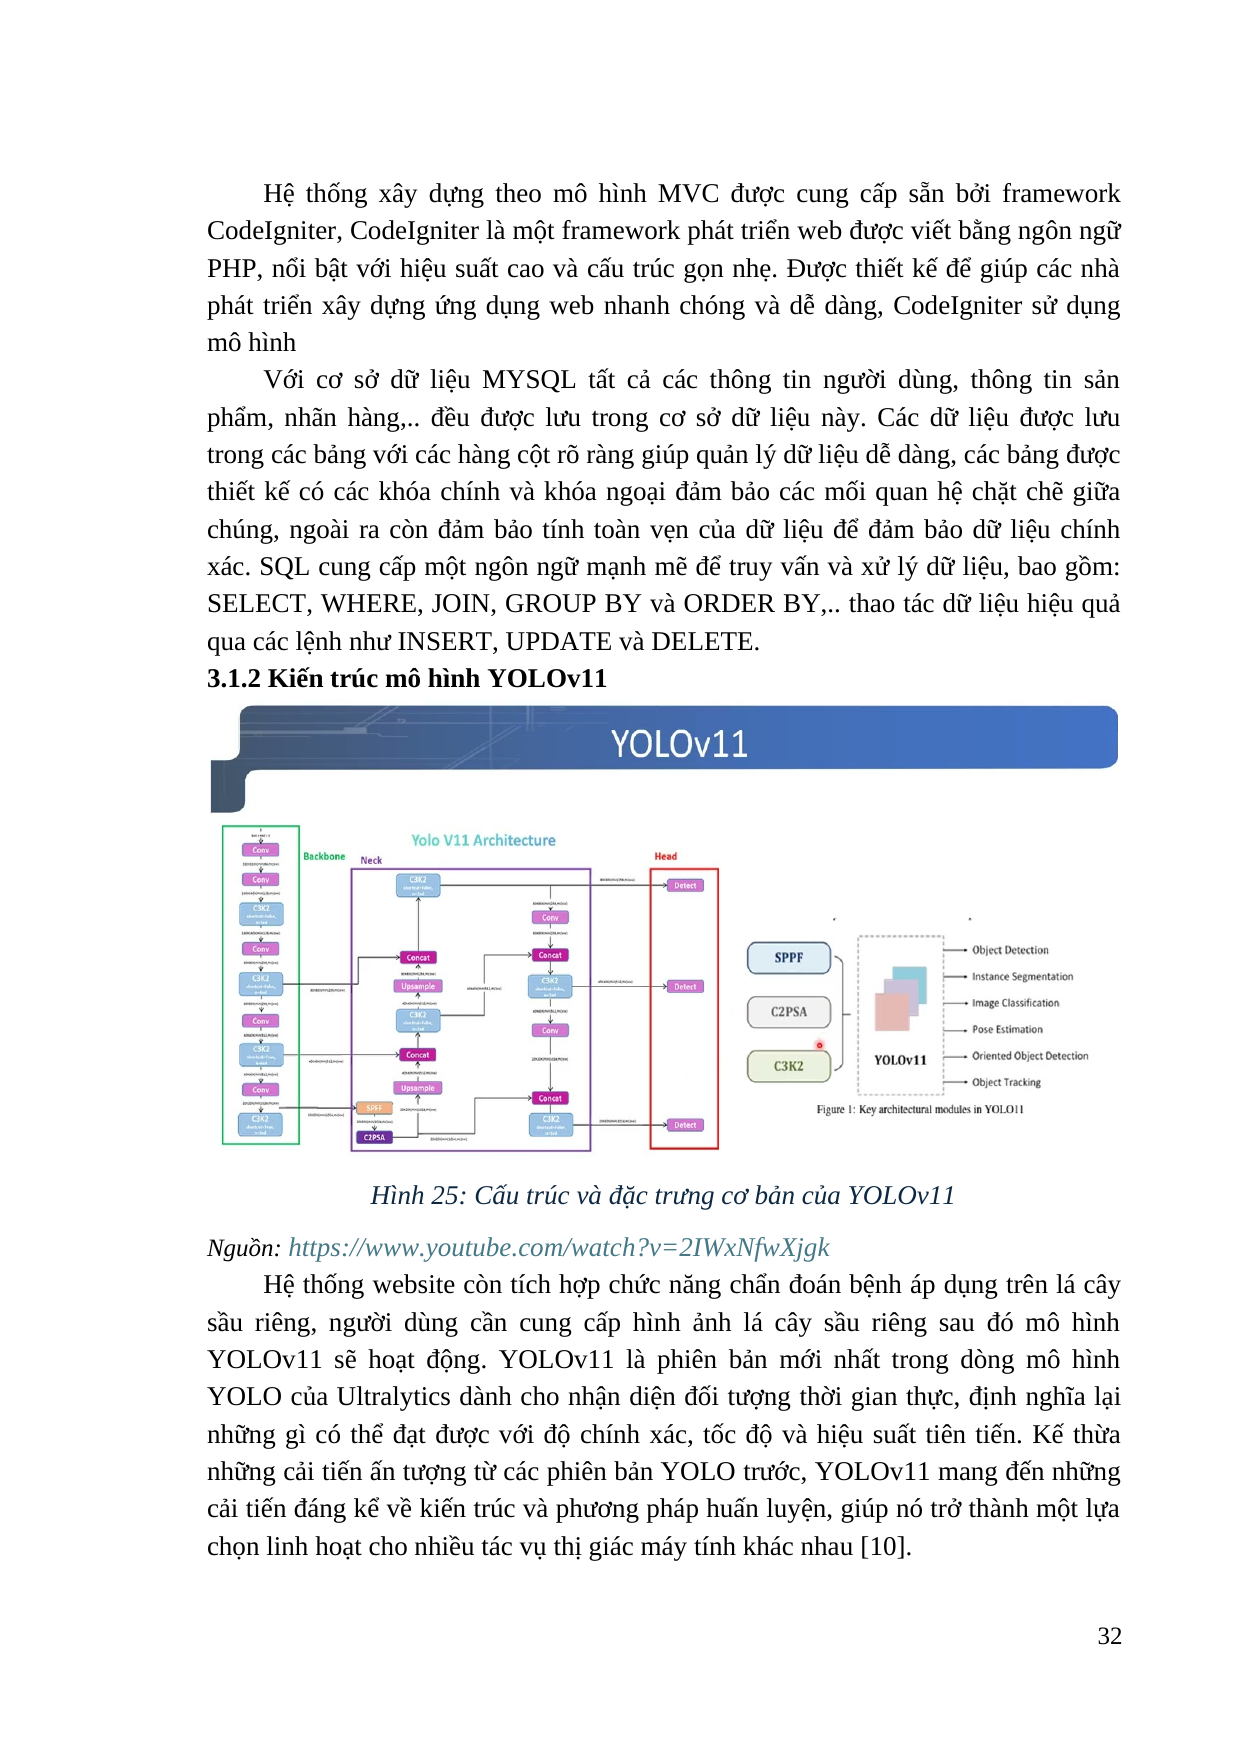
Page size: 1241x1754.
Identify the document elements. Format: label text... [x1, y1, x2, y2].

text Nguồn: https://www.youtube.com/watch?v=2IWxNfwXjgk [207, 1231, 1122, 1262]
text Với cơ sở dữ liệu MYSQL tất cả các thông tin người dùng, thông tin sản phẩm, nhãn hàng,.. đều được lưu trong cơ sở dữ liệu này. Các dữ liệu được lưu trong các bảng với các hàng cột rõ ràng giúp quản lý dữ liệu dễ dàng, các bảng được thiết kế có các khóa chính và khóa ngoại đảm bảo các mối quan hệ chặt chẽ giữa chúng, ngoài ra còn đảm bảo tính toàn vẹn của dữ liệu để đảm bảo dữ liệu chính xác. SQL cung cấp một ngôn ngữ mạnh mẽ để truy vấn và xử lý dữ liệu, bao gồm: SELECT, WHERE, JOIN, GROUP BY và ORDER BY,.. thao tác dữ liệu hiệu quả qua các lệnh như INSERT, UPDATE và DELETE. [207, 364, 1122, 656]
picture [210, 699, 1118, 1174]
text Hệ thống xây dựng theo mô hình MVC được cung cấp sẵn bởi framework CodeIgniter, CodeIgniter là một framework phát triển web được viết bằng ngôn ngữ PHP, nổi bật với hiệu suất cao và cấu trúc gọn nhẹ. Được thiết kế để giúp các nhà phát triển xây dựng ứng dụng web nhanh chóng và dễ dàng, CodeIgniter sử dụng mô hình [207, 177, 1122, 357]
text Hệ thống website còn tích hợp chức năng chẩn đoán bệnh áp dụng trên lá cây sầu riêng, người dùng cần cung cấp hình ảnh lá cây sầu riêng sau đó mô hình YOLOv11 sẽ hoạt động. YOLOv11 là phiên bản mới nhất trong dòng mô hình YOLO của Ultralytics dành cho nhận diện đối tượng thời gian thực, định nghĩa lại những gì có thể đạt được với độ chính xác, tốc độ và hiệu suất tiên tiến. Kế thừa những cải tiến ấn tượng từ các phiên bản YOLO trước, YOLOv11 mang đến những cải tiến đáng kể về kiến trúc và phương pháp huấn luyện, giúp nó trở thành một lựa chọn linh hoạt cho nhiều tác vụ thị giác máy tính khác nhau [10]. [207, 1269, 1122, 1561]
text 3.1.2 Kiến trúc mô hình YOLOv11 [207, 662, 1122, 693]
